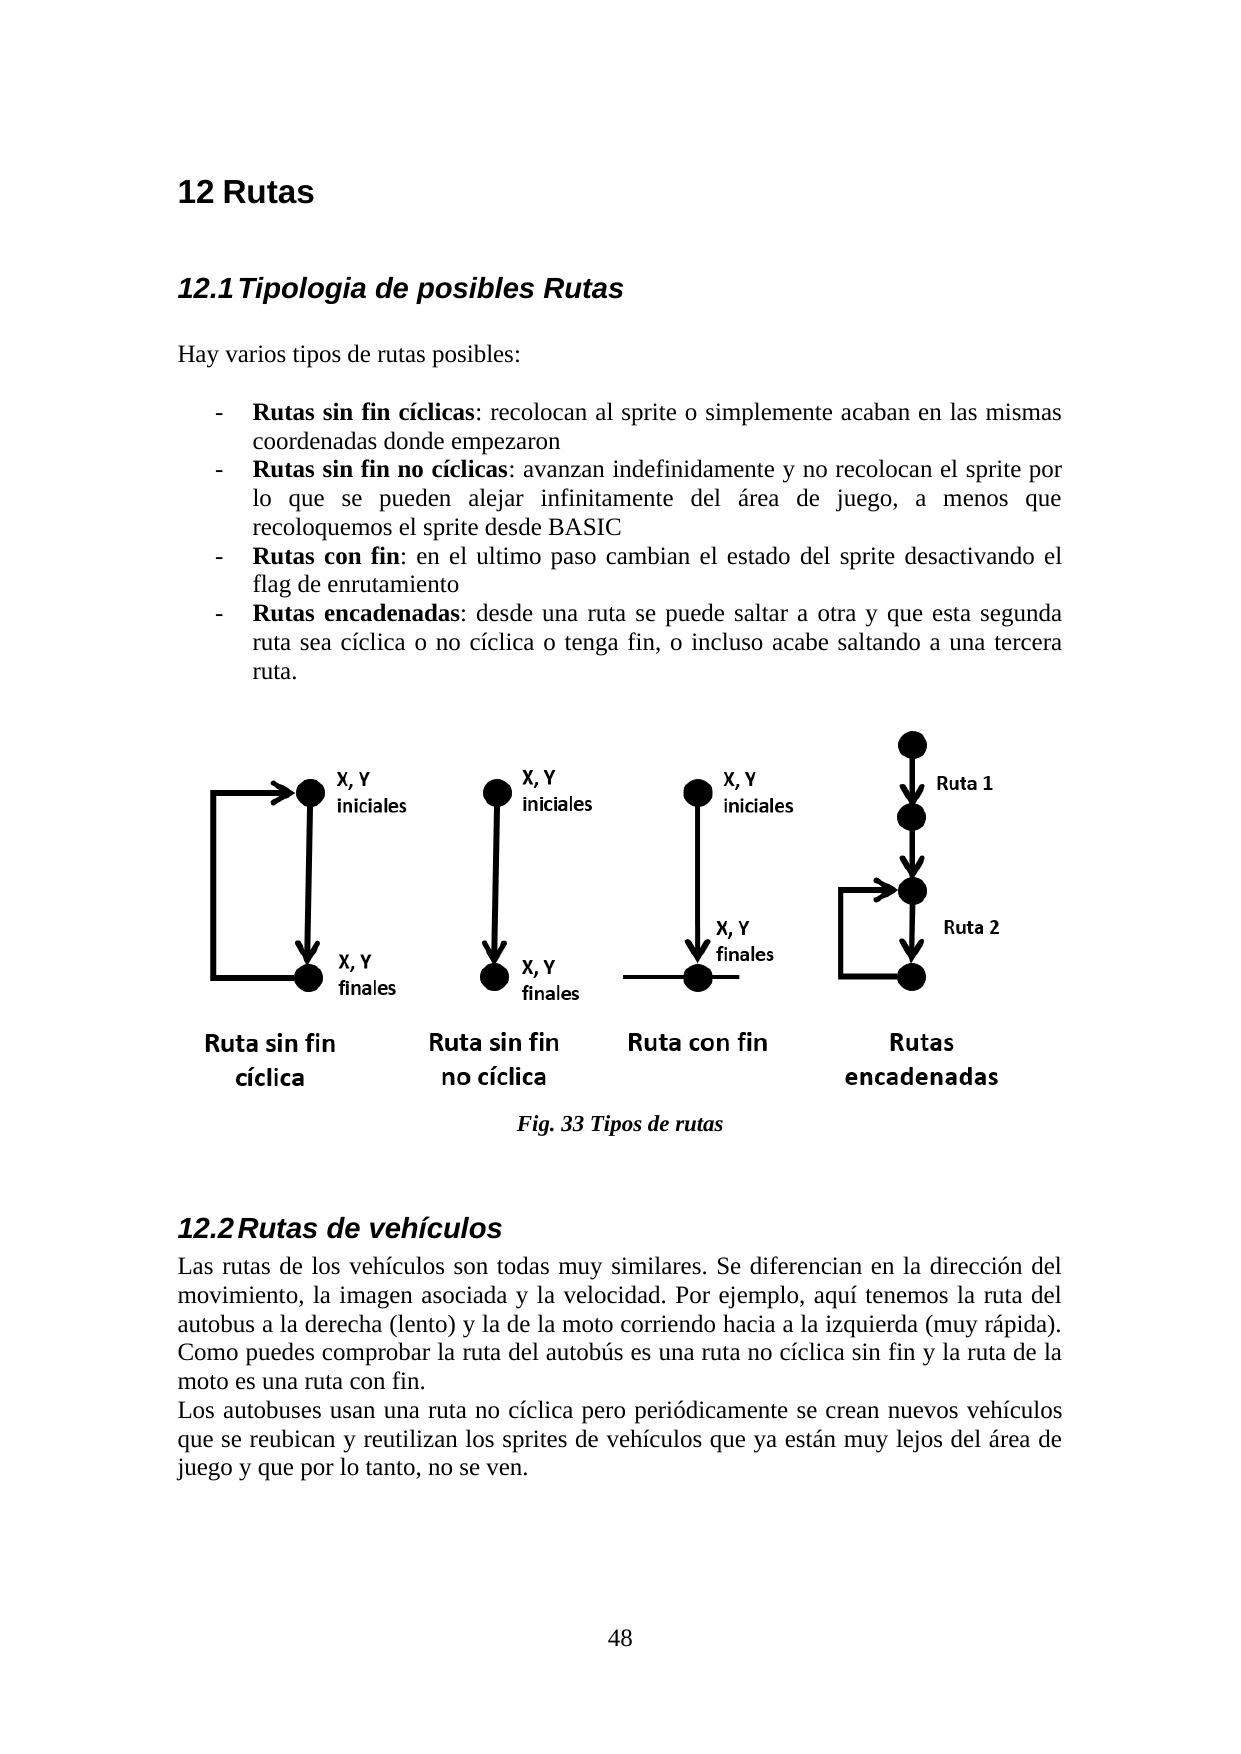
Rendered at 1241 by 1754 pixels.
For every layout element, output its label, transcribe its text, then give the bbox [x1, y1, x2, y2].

list Rutas con fin: en el ultimo paso cambian el estado del sprite desactivando el flag de enrutamiento [215, 541, 1063, 598]
list Rutas sin fin cíclicas: recolocan al sprite o simplemente acaban en las mismas coordenadas donde empezaron [215, 397, 1063, 454]
subtitle Rutas [177, 173, 1063, 211]
text Las rutas de los vehículos son todas muy similares. Se diferencian en la dirección del movimiento, la imagen asociada y la velocidad. Por ejemplo, aquí tenemos la ruta del autobus a la derecha (lento) y la de la moto corriendo hacia a la izquierda (muy rápida). Como puedes comprobar la ruta del autobús es una ruta no cíclica sin fin y la ruta de la moto es una ruta con fin. [177, 1251, 1063, 1395]
subtitle Tipologia de posibles Rutas [177, 271, 1063, 304]
text Fig. 33 Tipos de rutas [177, 1111, 1063, 1137]
list Rutas encadenadas: desde una ruta se puede saltar a otra y que esta segunda ruta sea cíclica o no cíclica o tenga fin, o incluso acabe saltando a una tercera ruta. [215, 598, 1063, 684]
picture [177, 713, 1063, 1111]
text Hay varios tipos de rutas posibles: [177, 339, 1063, 368]
list Rutas sin fin no cíclicas: avanzan indefinidamente y no recolocan el sprite por lo que se pueden alejar infinitamente del área de juego, a menos que recoloquemos el sprite desde BASIC [215, 454, 1063, 541]
subtitle Rutas de vehículos [177, 1211, 1063, 1245]
text Los autobuses usan una ruta no cíclica pero periódicamente se crean nuevos vehículos que se reubican y reutilizan los sprites de vehículos que ya están muy lejos del área de juego y que por lo tanto, no se ven. [177, 1395, 1063, 1481]
